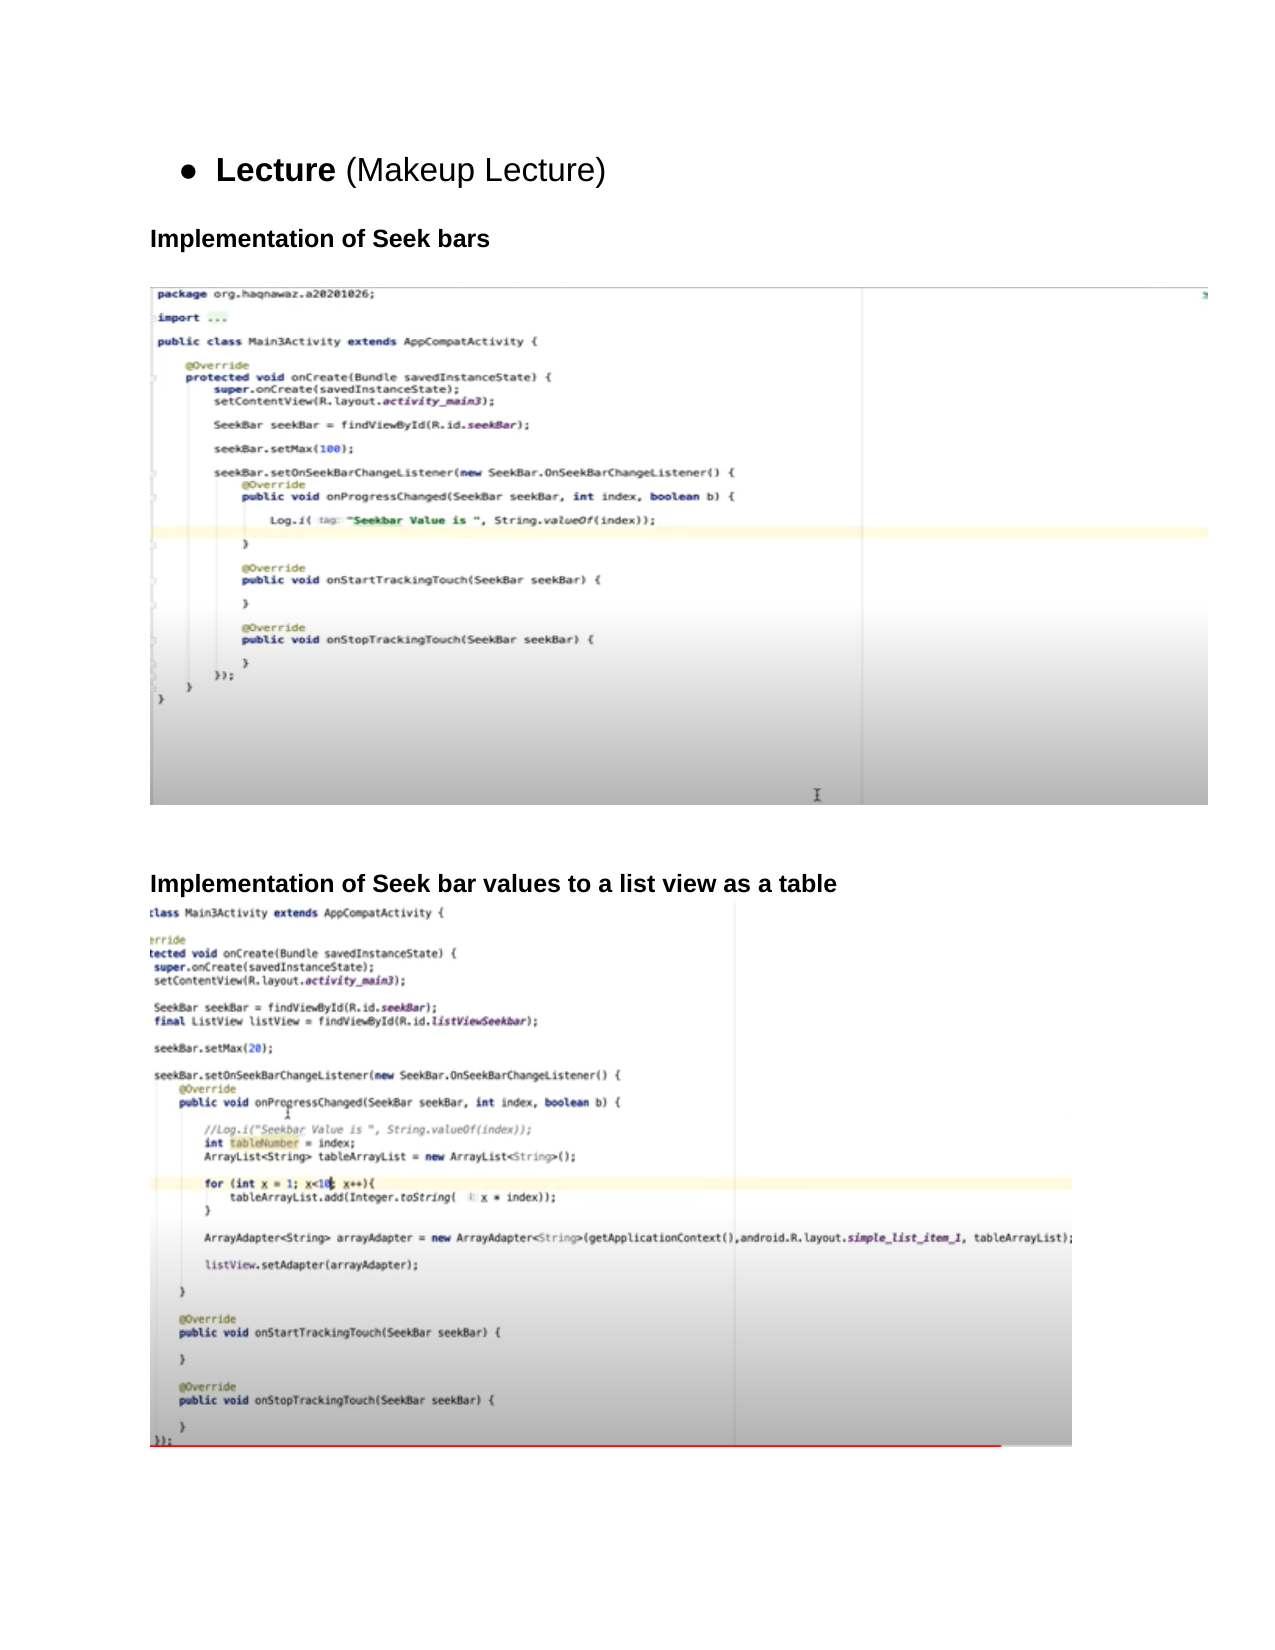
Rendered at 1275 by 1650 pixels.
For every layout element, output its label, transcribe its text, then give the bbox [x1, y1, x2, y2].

text Implementation of Seek bar values to a list view as a table [150, 869, 1125, 897]
picture [150, 901, 1072, 1447]
picture [150, 287, 1208, 805]
text Implementation of Seek bars [150, 224, 1125, 253]
subtitle Lecture (Makeup Lecture) [178, 150, 1125, 188]
